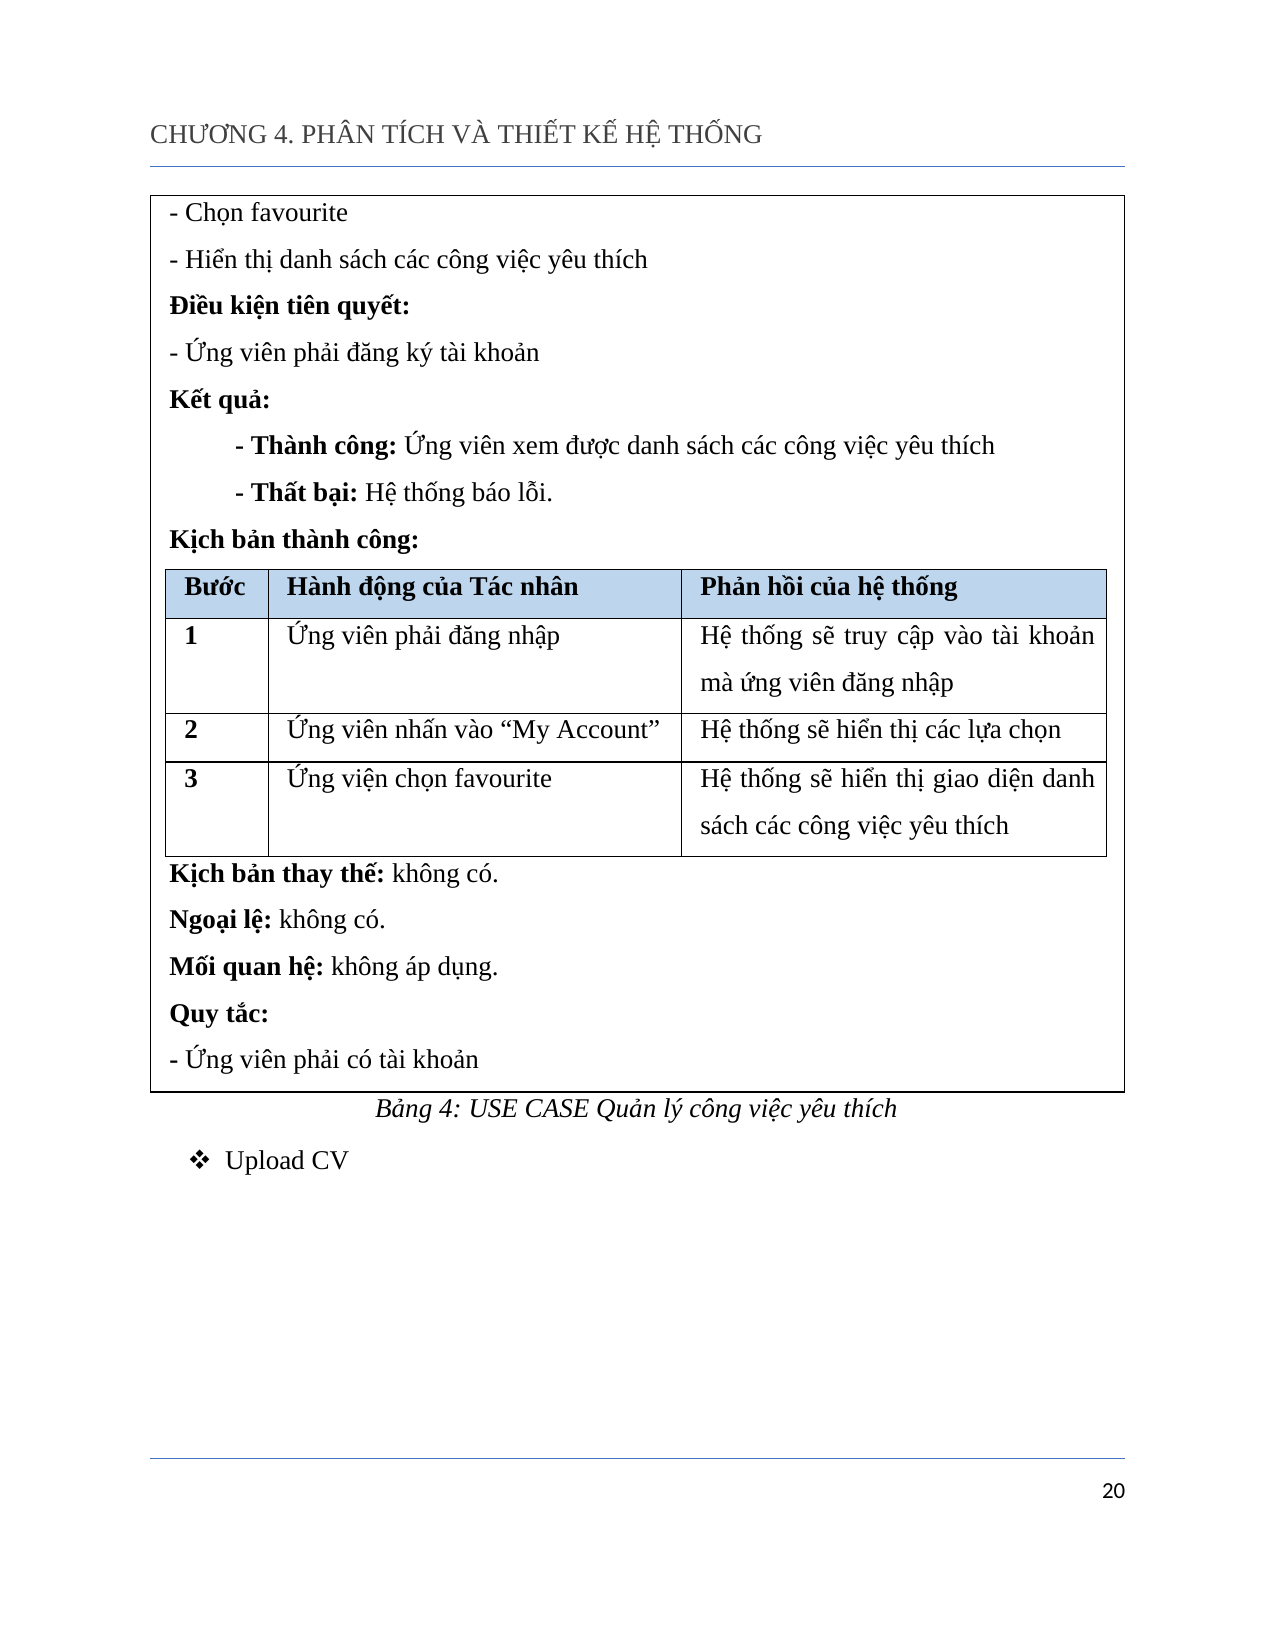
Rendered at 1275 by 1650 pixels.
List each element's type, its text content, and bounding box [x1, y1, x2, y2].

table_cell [151, 196, 1124, 1091]
text Bảng 4: USE CASE Quản lý công việc yêu thích [150, 1093, 1125, 1123]
list Upload CV [187, 1144, 1125, 1176]
